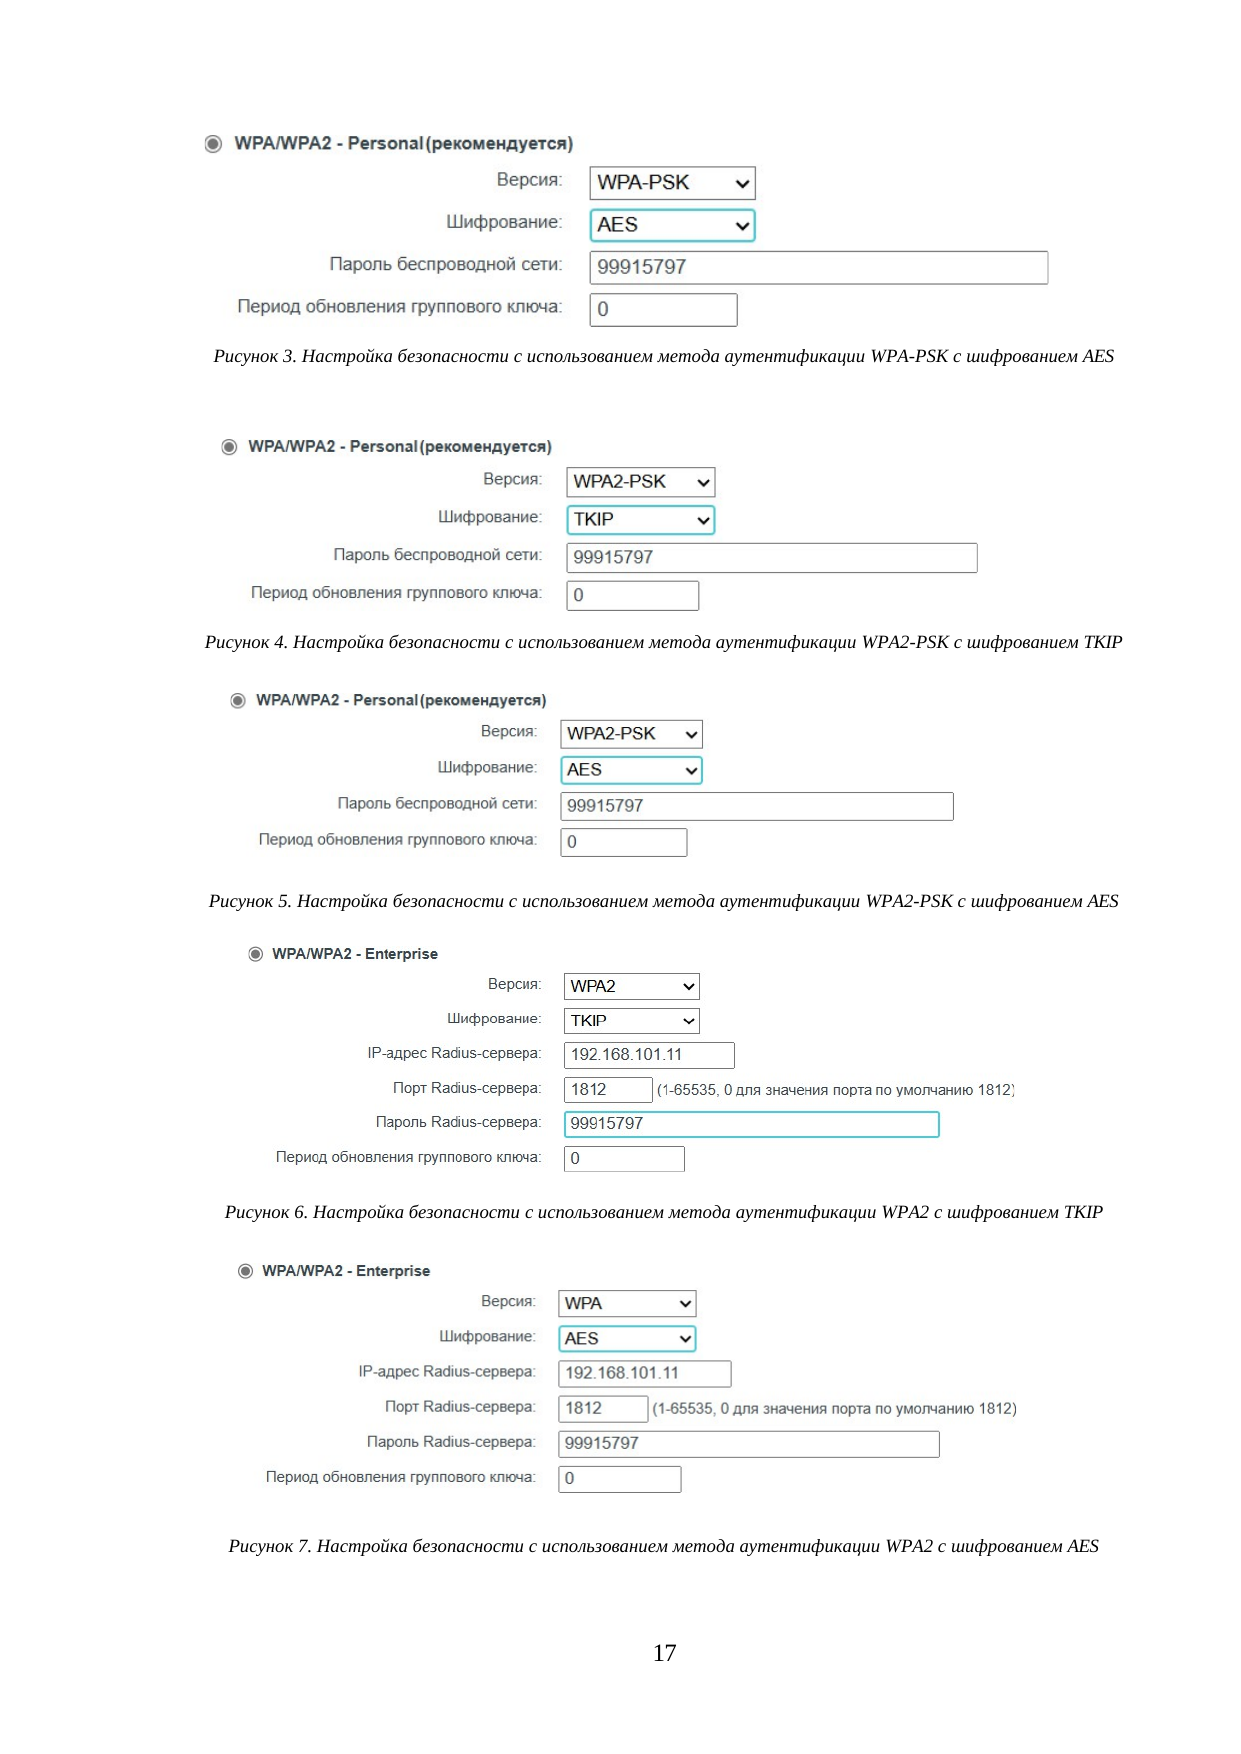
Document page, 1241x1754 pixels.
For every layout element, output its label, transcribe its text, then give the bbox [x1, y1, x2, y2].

text Рисунок 7. Настройка безопасности с использованием метода аутентификации WPA2 c шифрованием AES [177, 1535, 1152, 1556]
text Рисунок 6. Настройка безопасности с использованием метода аутентификации WPA2 c шифрованием TKIP [178, 1201, 1152, 1223]
text Рисунок 3. Настройка безопасности с использованием метода аутентификации WPA-PSK c шифрованием AES [178, 344, 1152, 366]
picture [221, 439, 978, 611]
picture [230, 693, 954, 857]
picture [204, 135, 1049, 327]
picture [238, 1263, 1017, 1493]
picture [248, 946, 1015, 1172]
text Рисунок 5. Настройка безопасности с использованием метода аутентификации WPA2-PSK c шифрованием AES [177, 890, 1152, 911]
